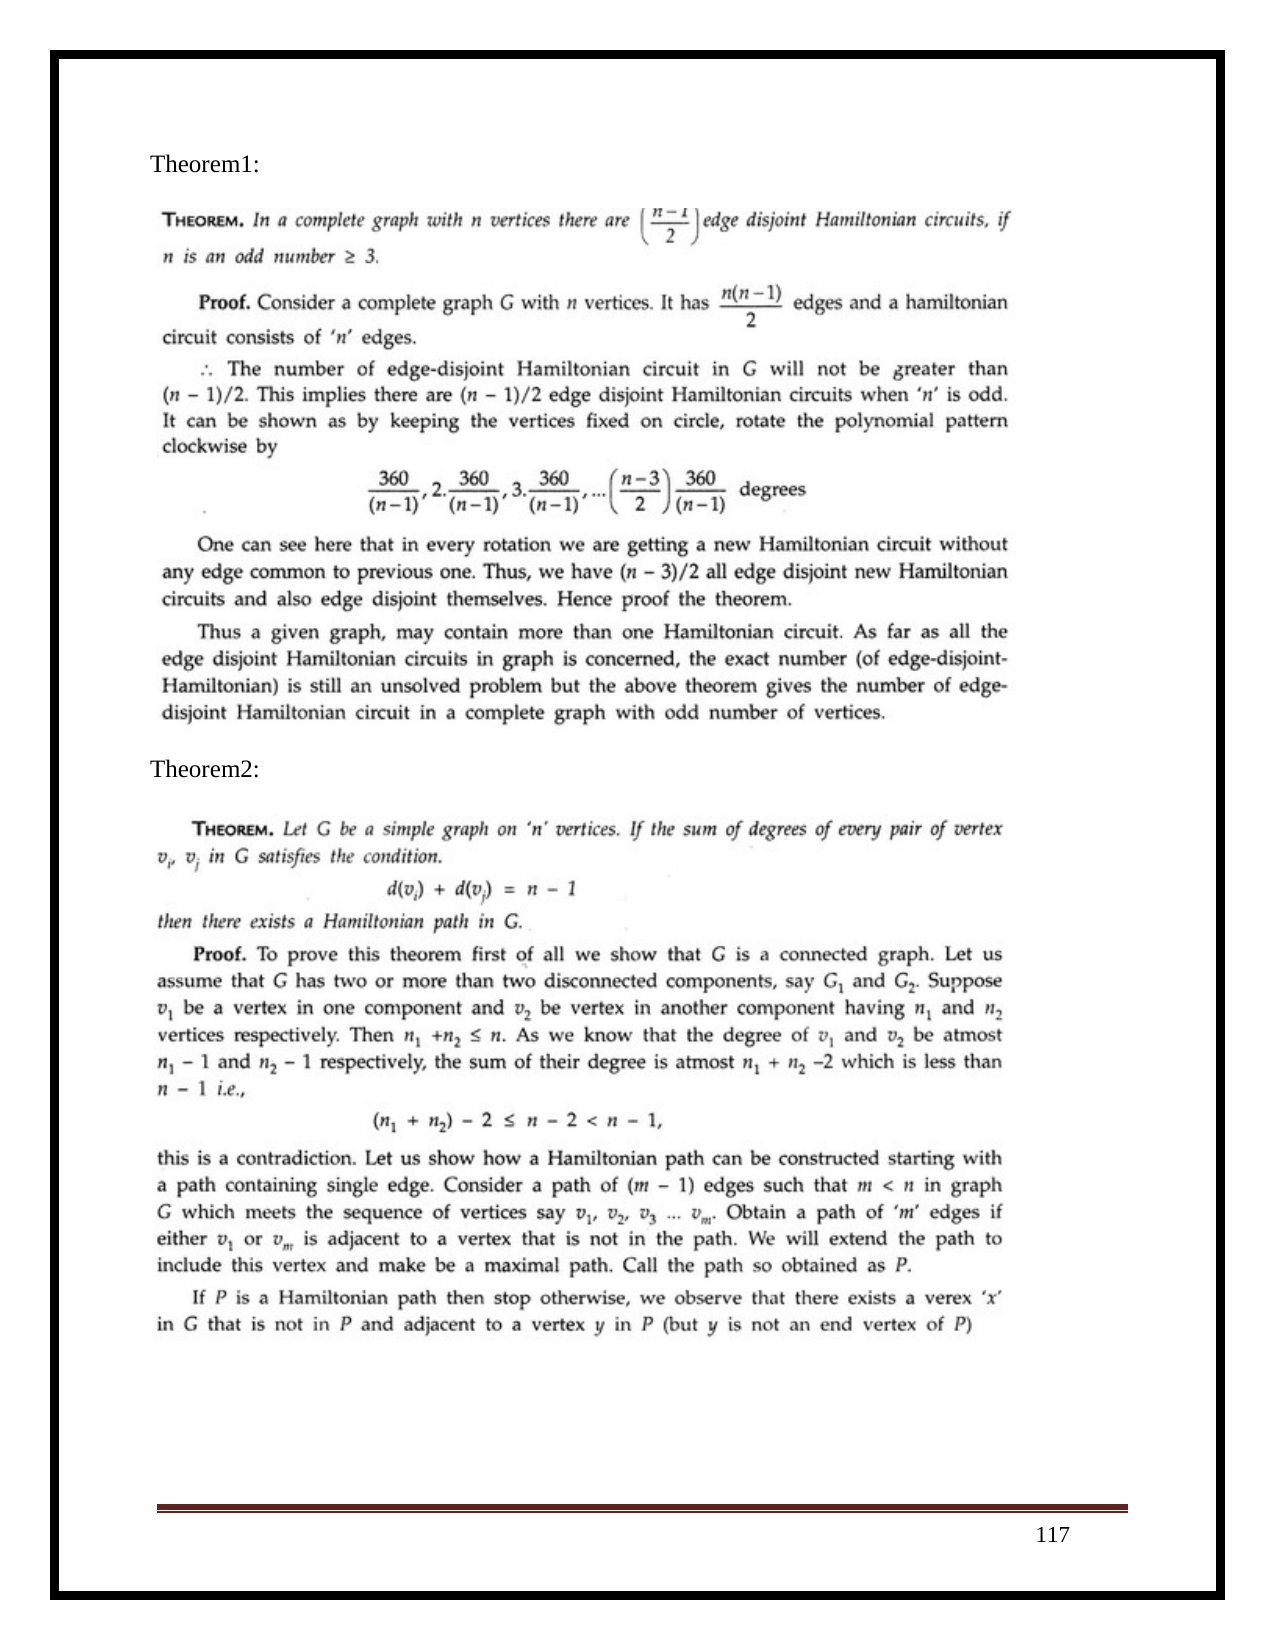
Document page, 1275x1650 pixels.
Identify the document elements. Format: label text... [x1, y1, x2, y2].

text Theorem1: [150, 149, 1181, 178]
picture [153, 815, 1008, 1342]
picture [156, 208, 1016, 729]
text Theorem2: [150, 754, 1181, 783]
